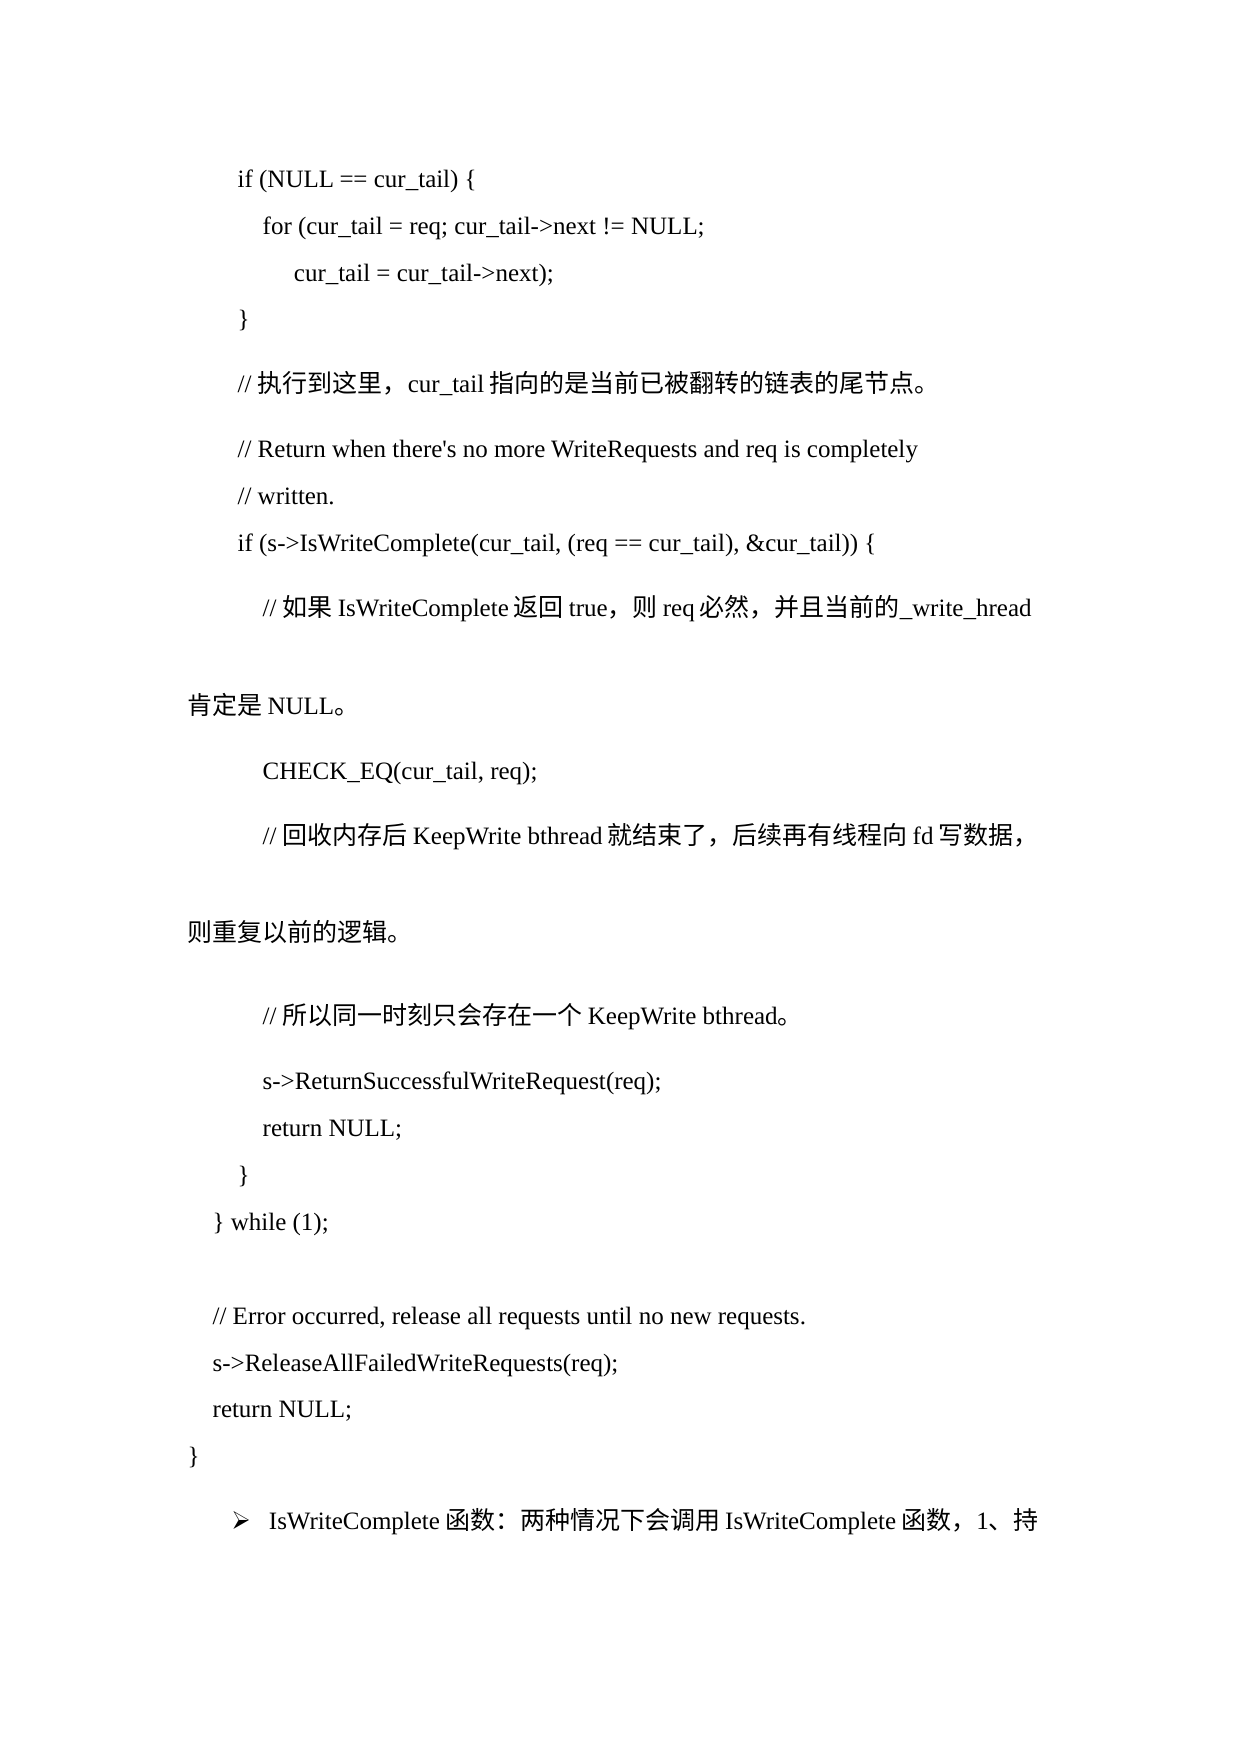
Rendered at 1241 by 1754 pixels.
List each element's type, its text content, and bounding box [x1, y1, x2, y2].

text // Error occurred, release all requests until no new requests. [187, 1299, 1053, 1331]
text // 如果IsWriteComplete返回true，则req必然，并且当前的_write_hread肯定是NULL。 [187, 573, 1053, 736]
text return NULL; [187, 1393, 1053, 1425]
text // 所以同一时刻只会存在一个KeepWrite bthread。 [187, 981, 1053, 1046]
text // 执行到这里，cur_tail指向的是当前已被翻转的链表的尾节点。 [187, 349, 1053, 414]
text for (cur_tail = req; cur_tail->next != NULL; [187, 209, 1053, 241]
text s->ReleaseAllFailedWriteRequests(req); [187, 1346, 1053, 1378]
text } [187, 303, 1053, 335]
text // Return when there's no more WriteRequests and req is completely [187, 433, 1053, 465]
text } while (1); [187, 1205, 1053, 1238]
text CHECK_EQ(cur_tail, req); [187, 754, 1053, 786]
text s->ReturnSuccessfulWriteRequest(req); [187, 1064, 1053, 1097]
text // 回收内存后KeepWrite bthread就结束了，后续再有线程向fd写数据，则重复以前的逻辑。 [187, 801, 1053, 963]
text } [187, 1158, 1053, 1191]
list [231, 1486, 1053, 1551]
text cur_tail = cur_tail->next); [187, 256, 1053, 288]
text if (s->IsWriteComplete(cur_tail, (req == cur_tail), &cur_tail)) { [187, 526, 1053, 559]
text if (NULL == cur_tail) { [187, 162, 1053, 194]
text } [187, 1439, 1053, 1472]
text // written. [187, 479, 1053, 512]
text return NULL; [187, 1111, 1053, 1144]
